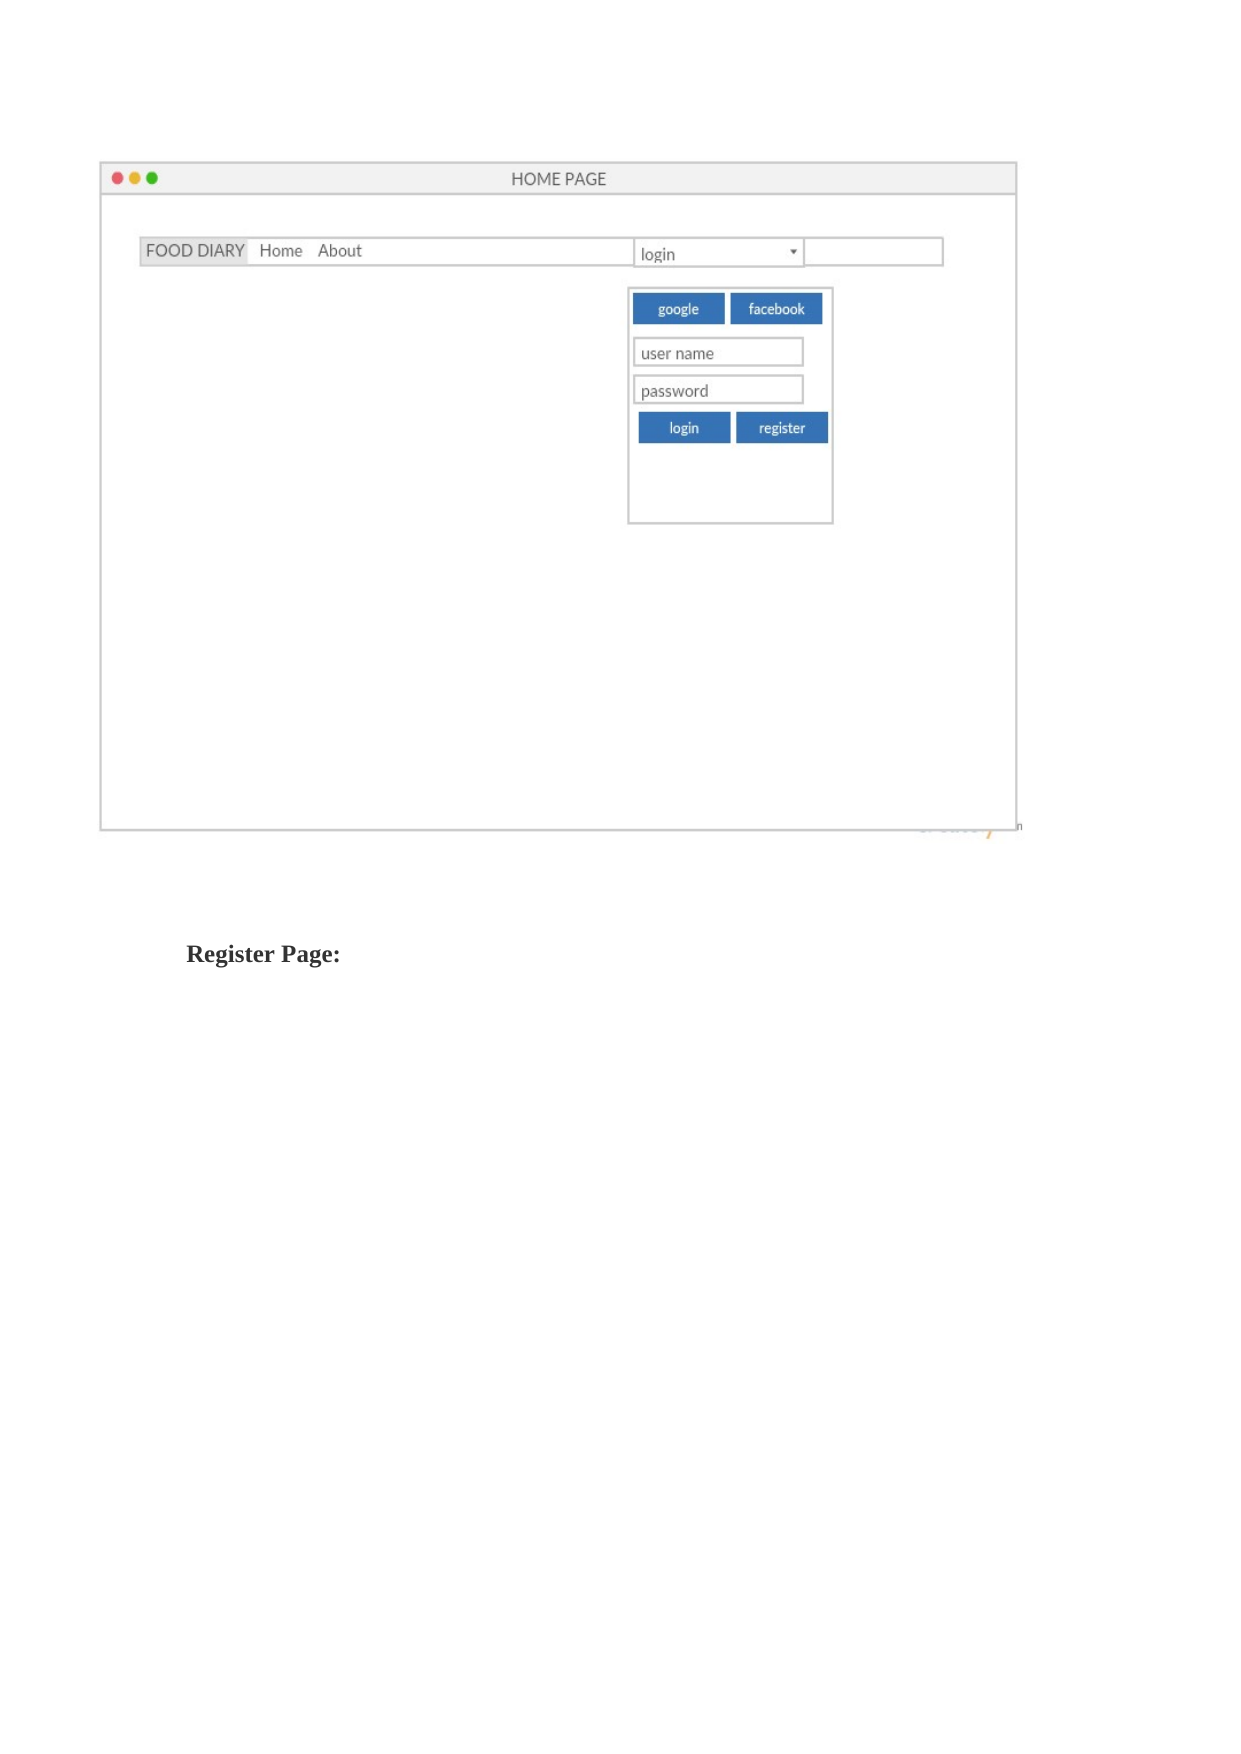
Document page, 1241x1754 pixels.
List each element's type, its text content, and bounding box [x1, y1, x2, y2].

picture [88, 150, 1029, 844]
text Register Page: [186, 939, 1176, 968]
